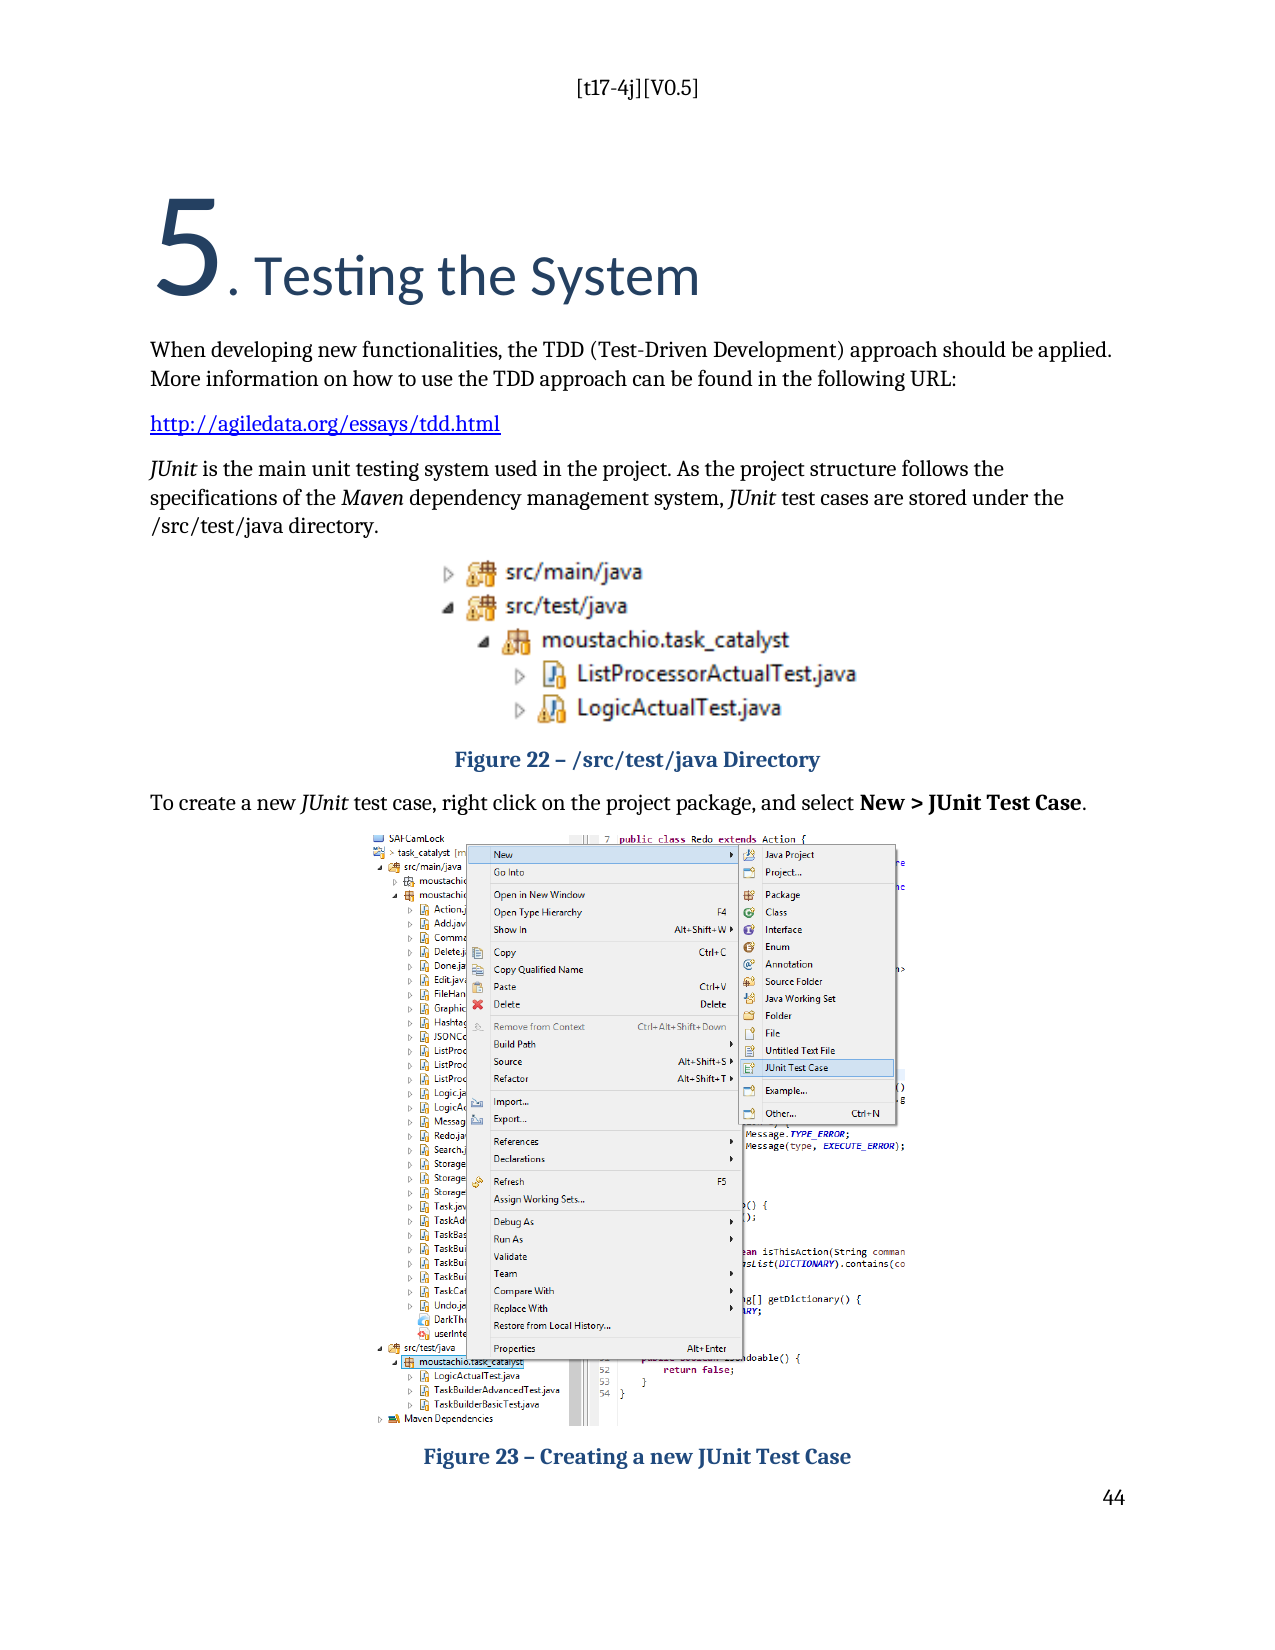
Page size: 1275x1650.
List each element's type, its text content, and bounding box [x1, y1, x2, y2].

subtitle 5. Testing the System [150, 150, 1125, 333]
picture [403, 557, 872, 729]
text JUnit is the main unit testing system used in the project. As the project structure follows the specifications of the Maven dependency management system, JUnit test cases are stored under the /src/test/java directory. [150, 456, 1125, 539]
picture [370, 835, 905, 1426]
text http://agiledata.org/essays/tdd.html [150, 411, 1125, 437]
text To create a new JUnit test case, right click on the project package, and select New > JUnit Test Case. [150, 790, 1125, 816]
text When developing new functionalities, the TDD (Test-Driven Development) approach should be applied. More information on how to use the TDD approach can be found in the following URL: [150, 337, 1125, 392]
